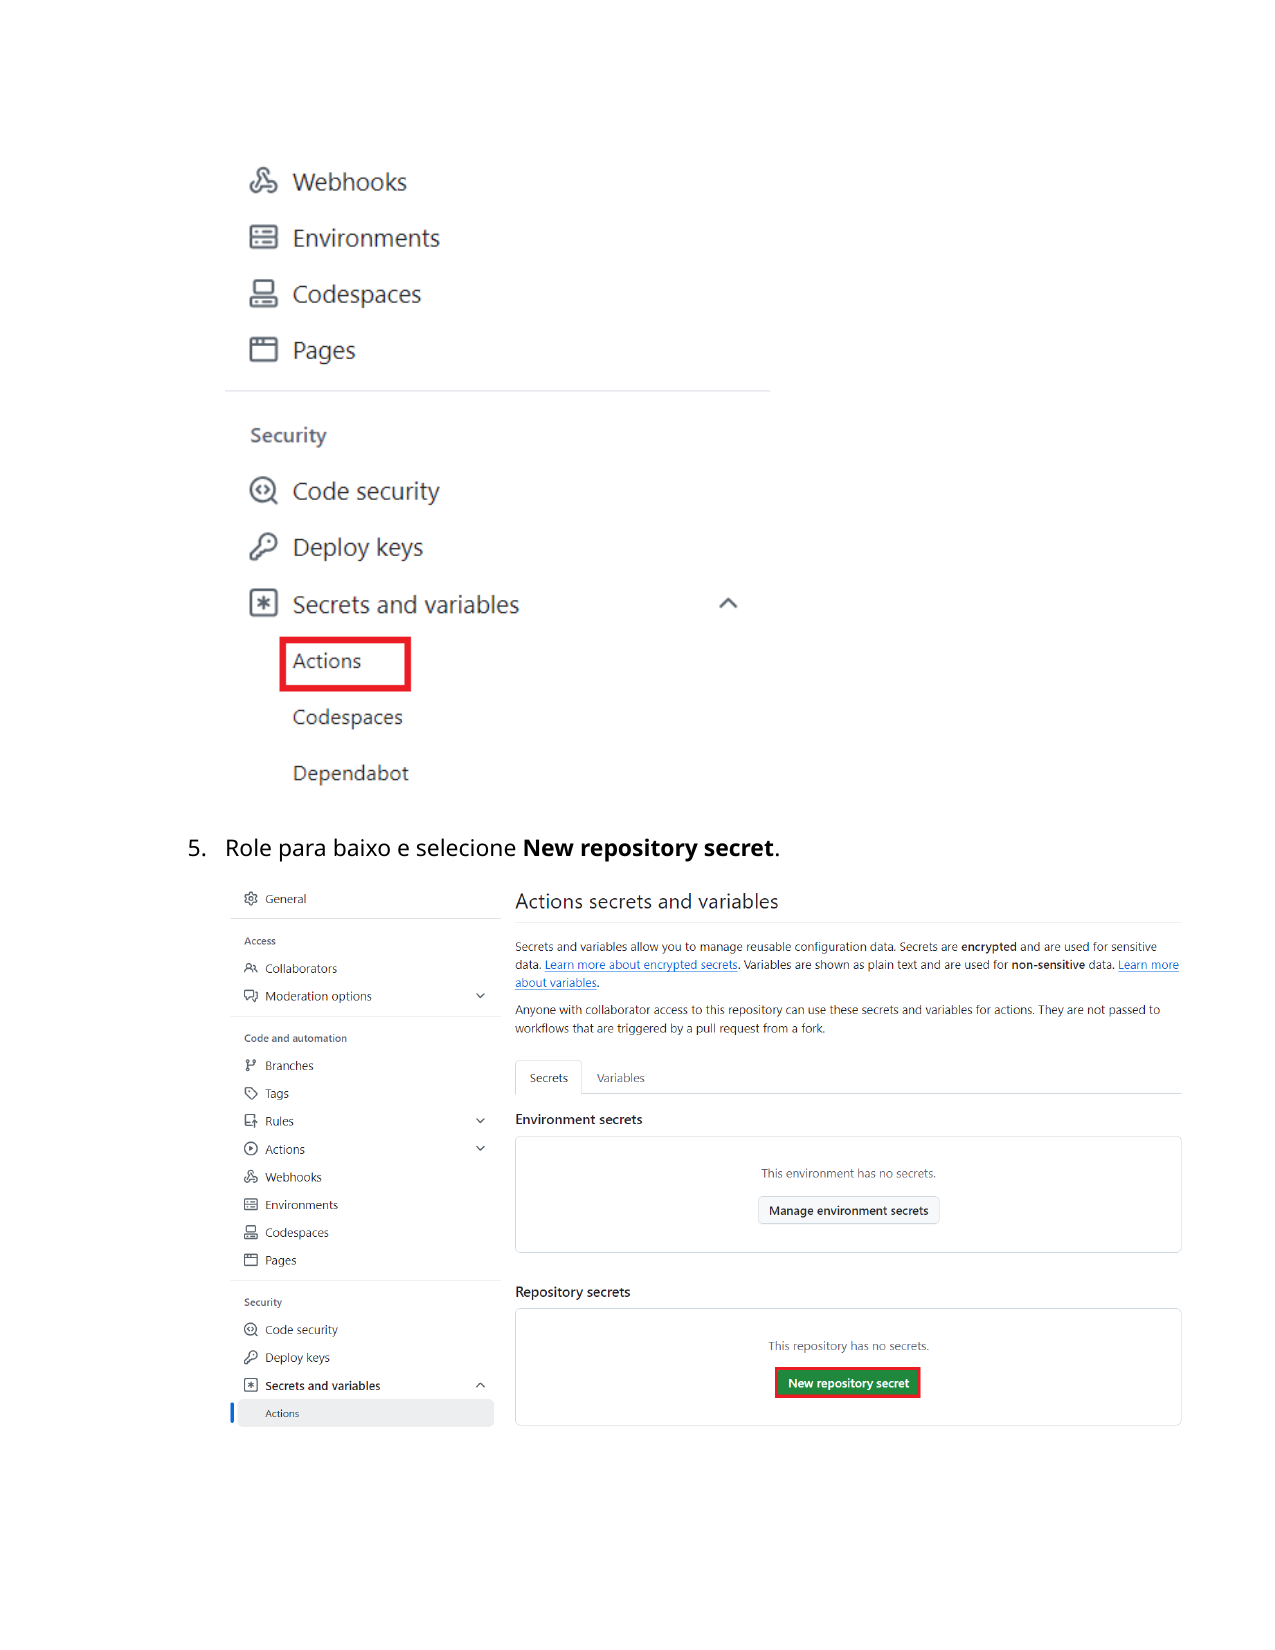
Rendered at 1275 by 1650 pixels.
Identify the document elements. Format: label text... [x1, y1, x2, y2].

picture [225, 150, 773, 813]
list Role para baixo e selecione New repository secret. [187, 832, 1125, 863]
picture [225, 882, 1200, 1431]
